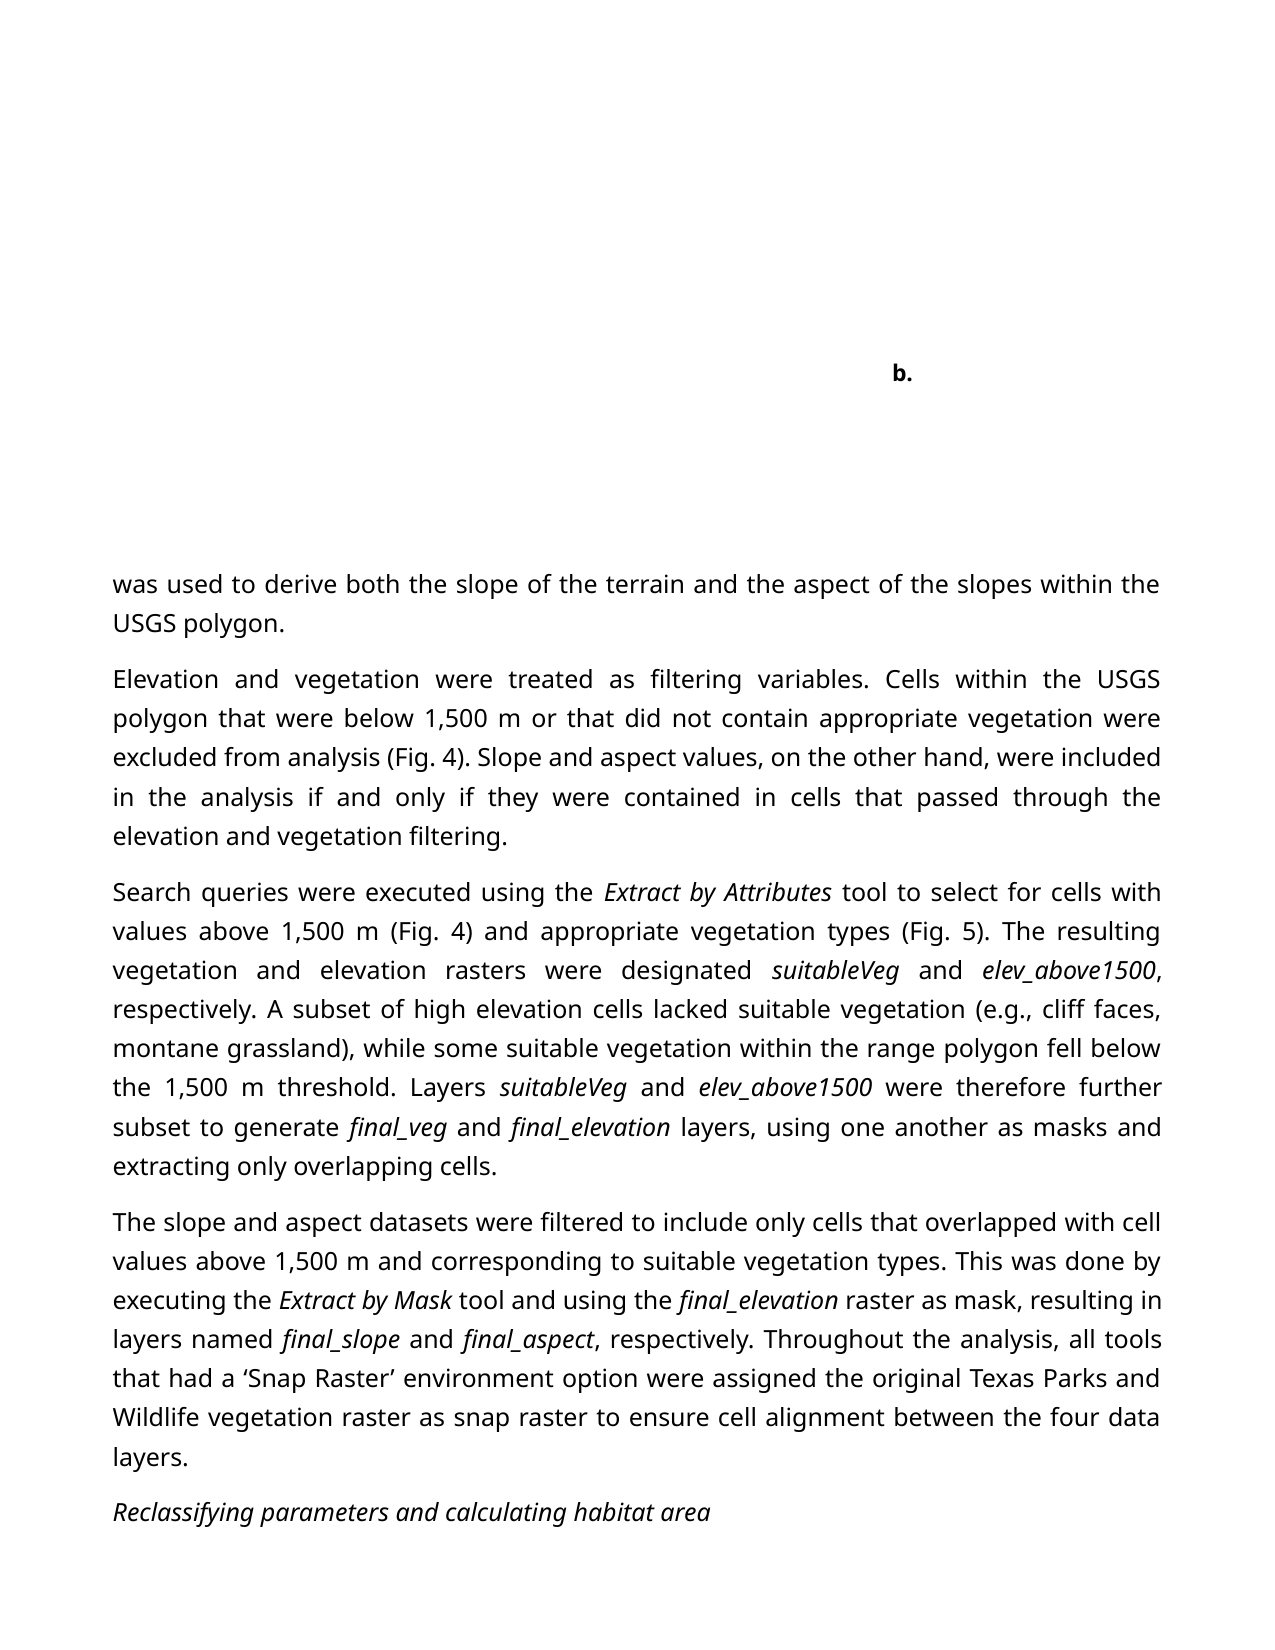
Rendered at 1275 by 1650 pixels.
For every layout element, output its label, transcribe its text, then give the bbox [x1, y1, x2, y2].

text The slope and aspect datasets were filtered to include only cells that overlapped with cell values above 1,500 m and corresponding to suitable vegetation types. This was done by executing the Extract by Mask tool and using the final_elevation raster as mask, resulting in layers named final_slope and final_aspect, respectively. Throughout the analysis, all tools that had a ‘Snap Raster’ environment option were assigned the original Texas Parks and Wildlife vegetation raster as snap raster to ensure cell alignment between the four data layers. [112, 1204, 1162, 1473]
text Elevation and vegetation were treated as filtering variables. Cells within the USGS polygon that were below 1,500 m or that did not contain appropriate vegetation were excluded from analysis (Fig. 4). Slope and aspect values, on the other hand, were included in the analysis if and only if they were contained in cells that passed through the elevation and vegetation filtering. [112, 662, 1162, 852]
text Reclassifying parameters and calculating habitat area [112, 1495, 1162, 1529]
text Search queries were executed using the Extract by Attributes tool to select for cells with values above 1,500 m (Fig. 4) and appropriate vegetation types (Fig. 5). The resulting vegetation and elevation rasters were designated suitableVeg and elev_above1500, respectively. A subset of high elevation cells lacked suitable vegetation (e.g., cliff faces, montane grassland), while some suitable vegetation within the range polygon fell below the 1,500 m threshold. Layers suitableVeg and elev_above1500 were therefore further subset to generate final_veg and final_elevation layers, using one another as masks and extracting only overlapping cells. [112, 874, 1162, 1182]
text was used to derive both the slope of the terrain and the aspect of the slopes within the USGS polygon. [112, 567, 1162, 640]
